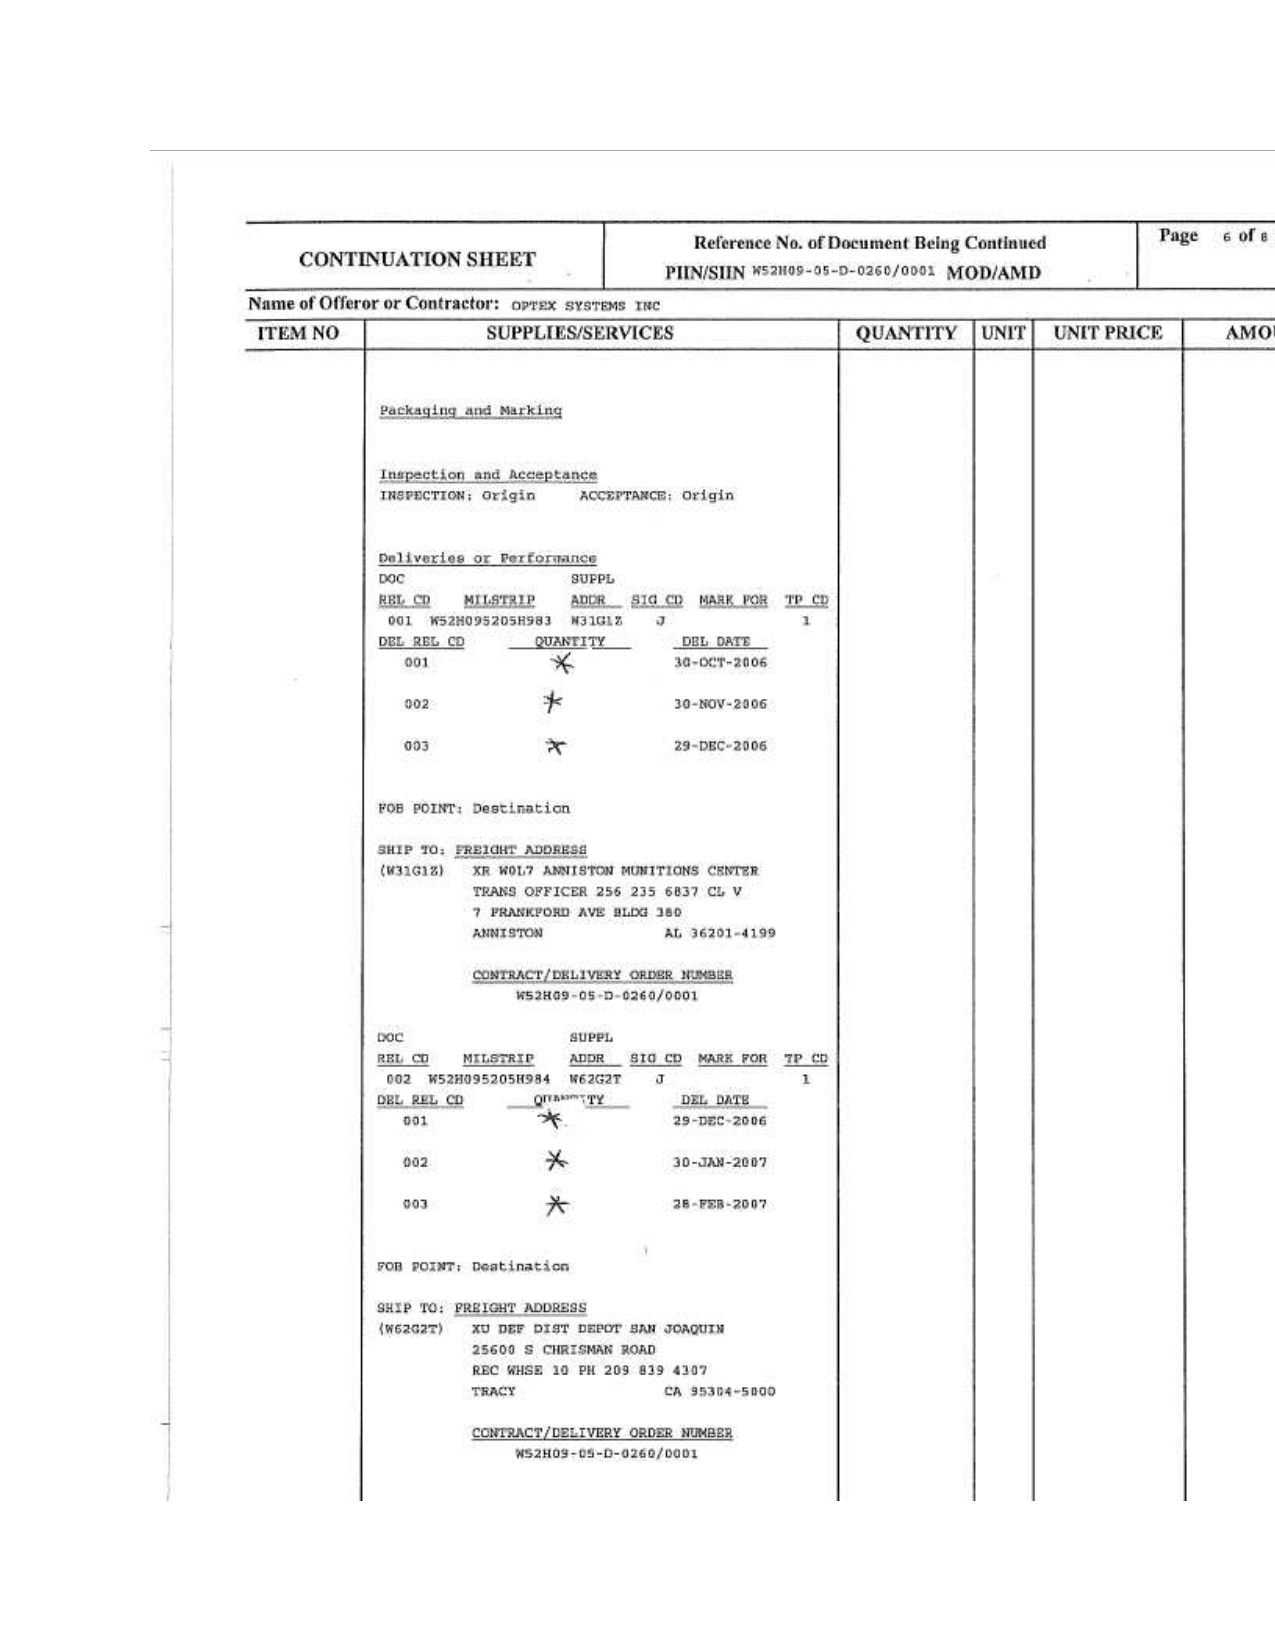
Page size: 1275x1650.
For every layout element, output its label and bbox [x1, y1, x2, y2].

picture [150, 150, 1275, 1501]
